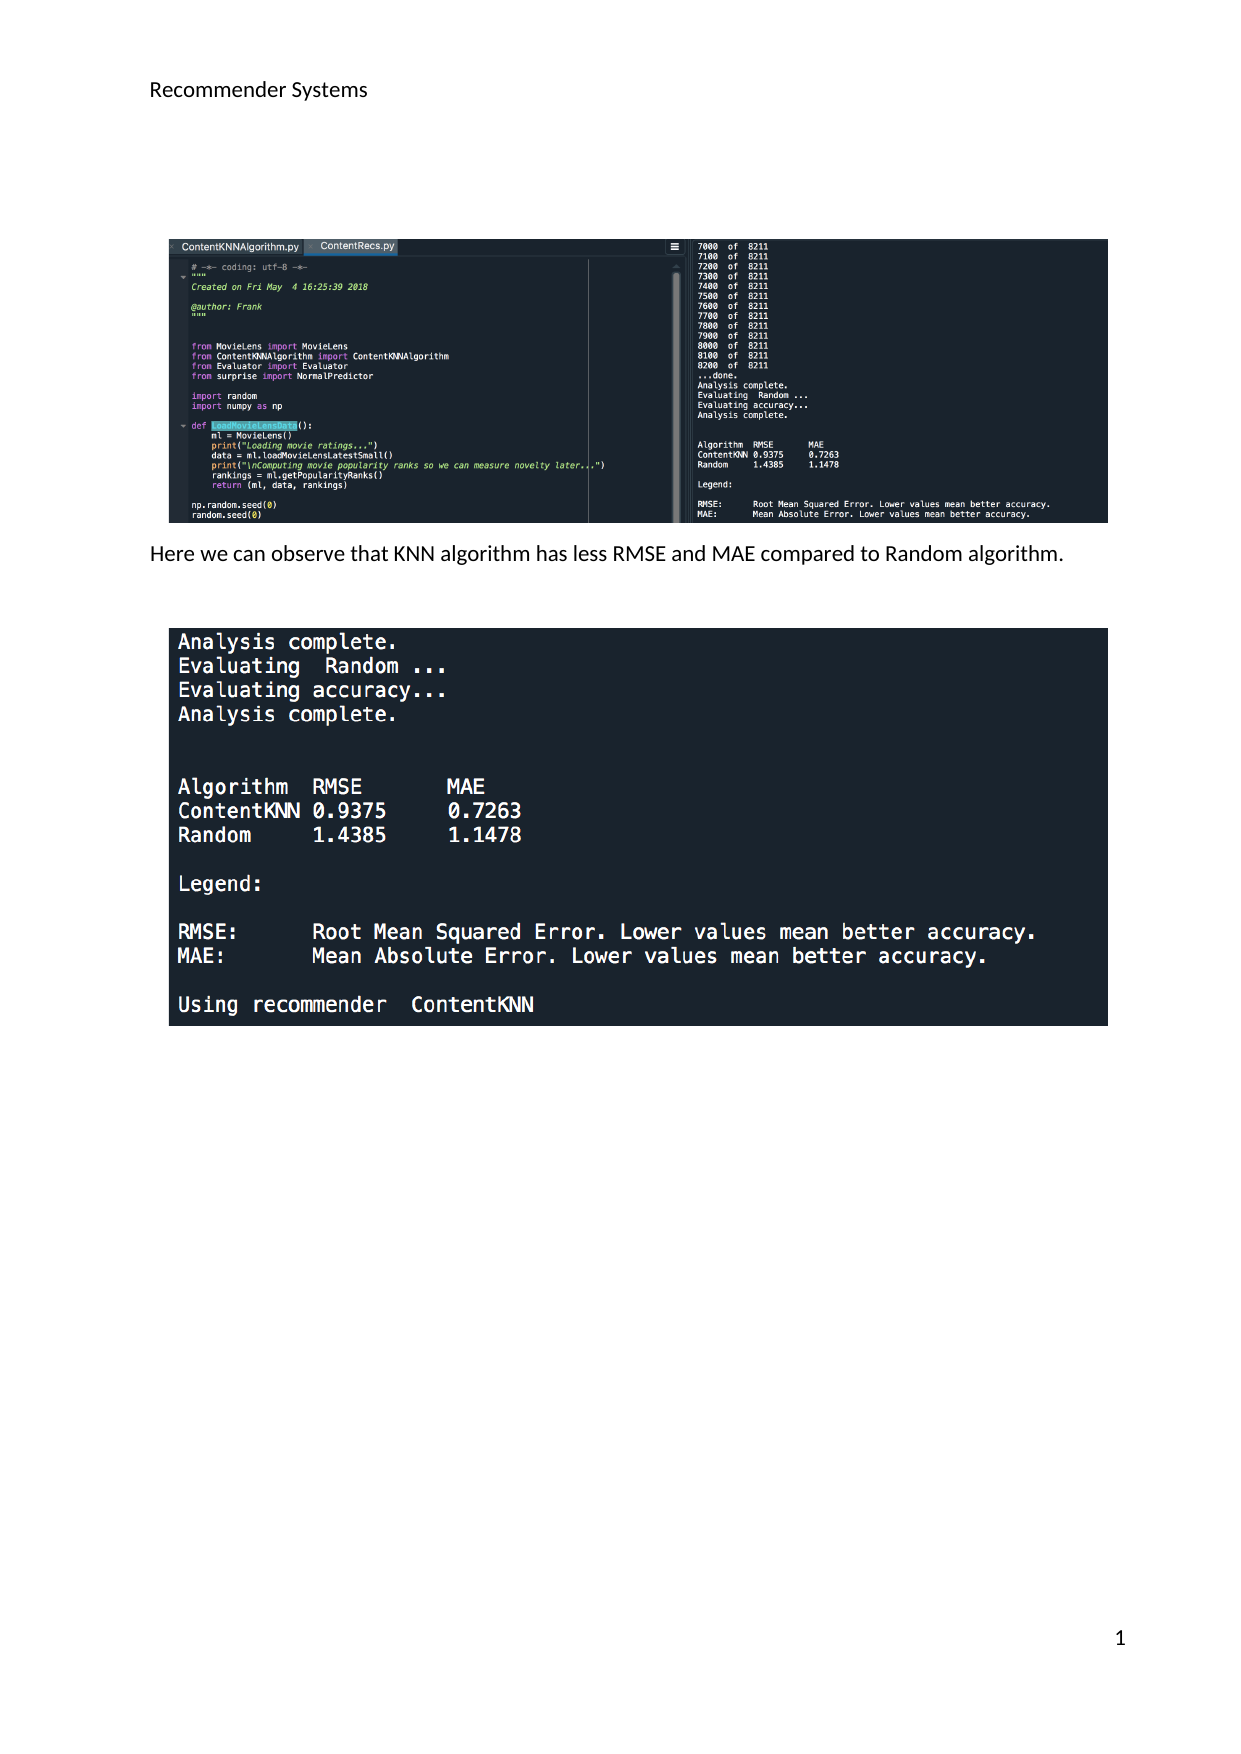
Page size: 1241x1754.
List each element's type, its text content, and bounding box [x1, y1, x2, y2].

text Here we can observe that KNN algorithm has less RMSE and MAE compared to Random algorithm. [150, 539, 1090, 567]
